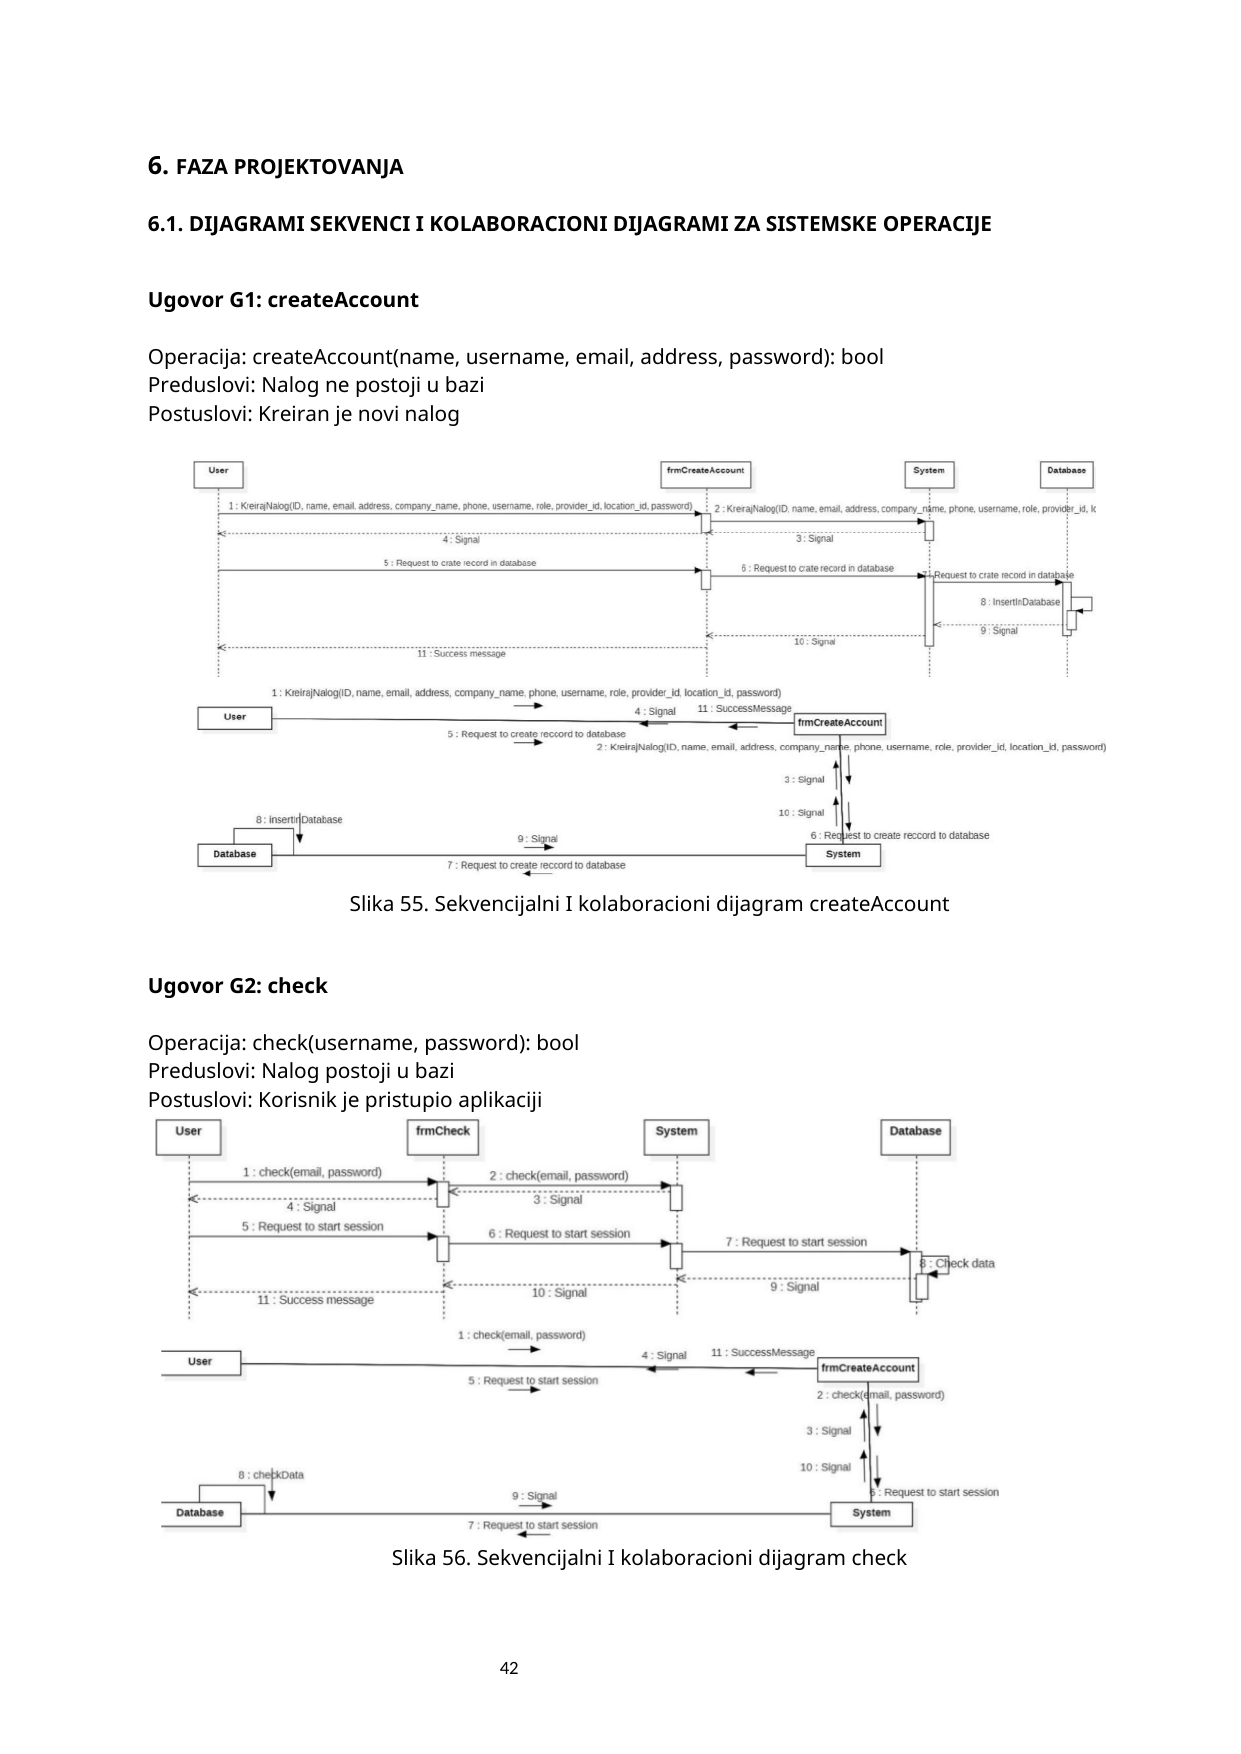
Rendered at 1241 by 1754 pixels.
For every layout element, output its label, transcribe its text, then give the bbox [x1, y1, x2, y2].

list Slika 56. Sekvencijalni I kolaboracioni dijagram check [148, 1543, 1152, 1571]
subtitle DIJAGRAMI SEKVENCI I KOLABORACIONI DIJAGRAMI ZA SISTEMSKE OPERACIJE [148, 209, 1152, 237]
list Preduslovi: Nalog postoji u bazi [148, 1056, 1152, 1085]
subtitle FAZA PROJEKTOVANJA [148, 148, 1152, 182]
list Ugovor G2: check [148, 971, 1152, 999]
list Slika 55. Sekvencijalni I kolaboracioni dijagram createAccount [148, 889, 1152, 943]
list Operacija: check(username, password): bool [148, 1028, 1152, 1056]
list Ugovor G1: createAccount [148, 285, 1152, 313]
picture [147, 1113, 1006, 1543]
picture [187, 455, 1113, 889]
list Operacija: createAccount(name, username, email, address, password): bool [148, 342, 1152, 370]
list Postuslovi: Kreiran je novi nalog [148, 399, 1152, 427]
list Preduslovi: Nalog ne postoji u bazi [148, 370, 1152, 399]
